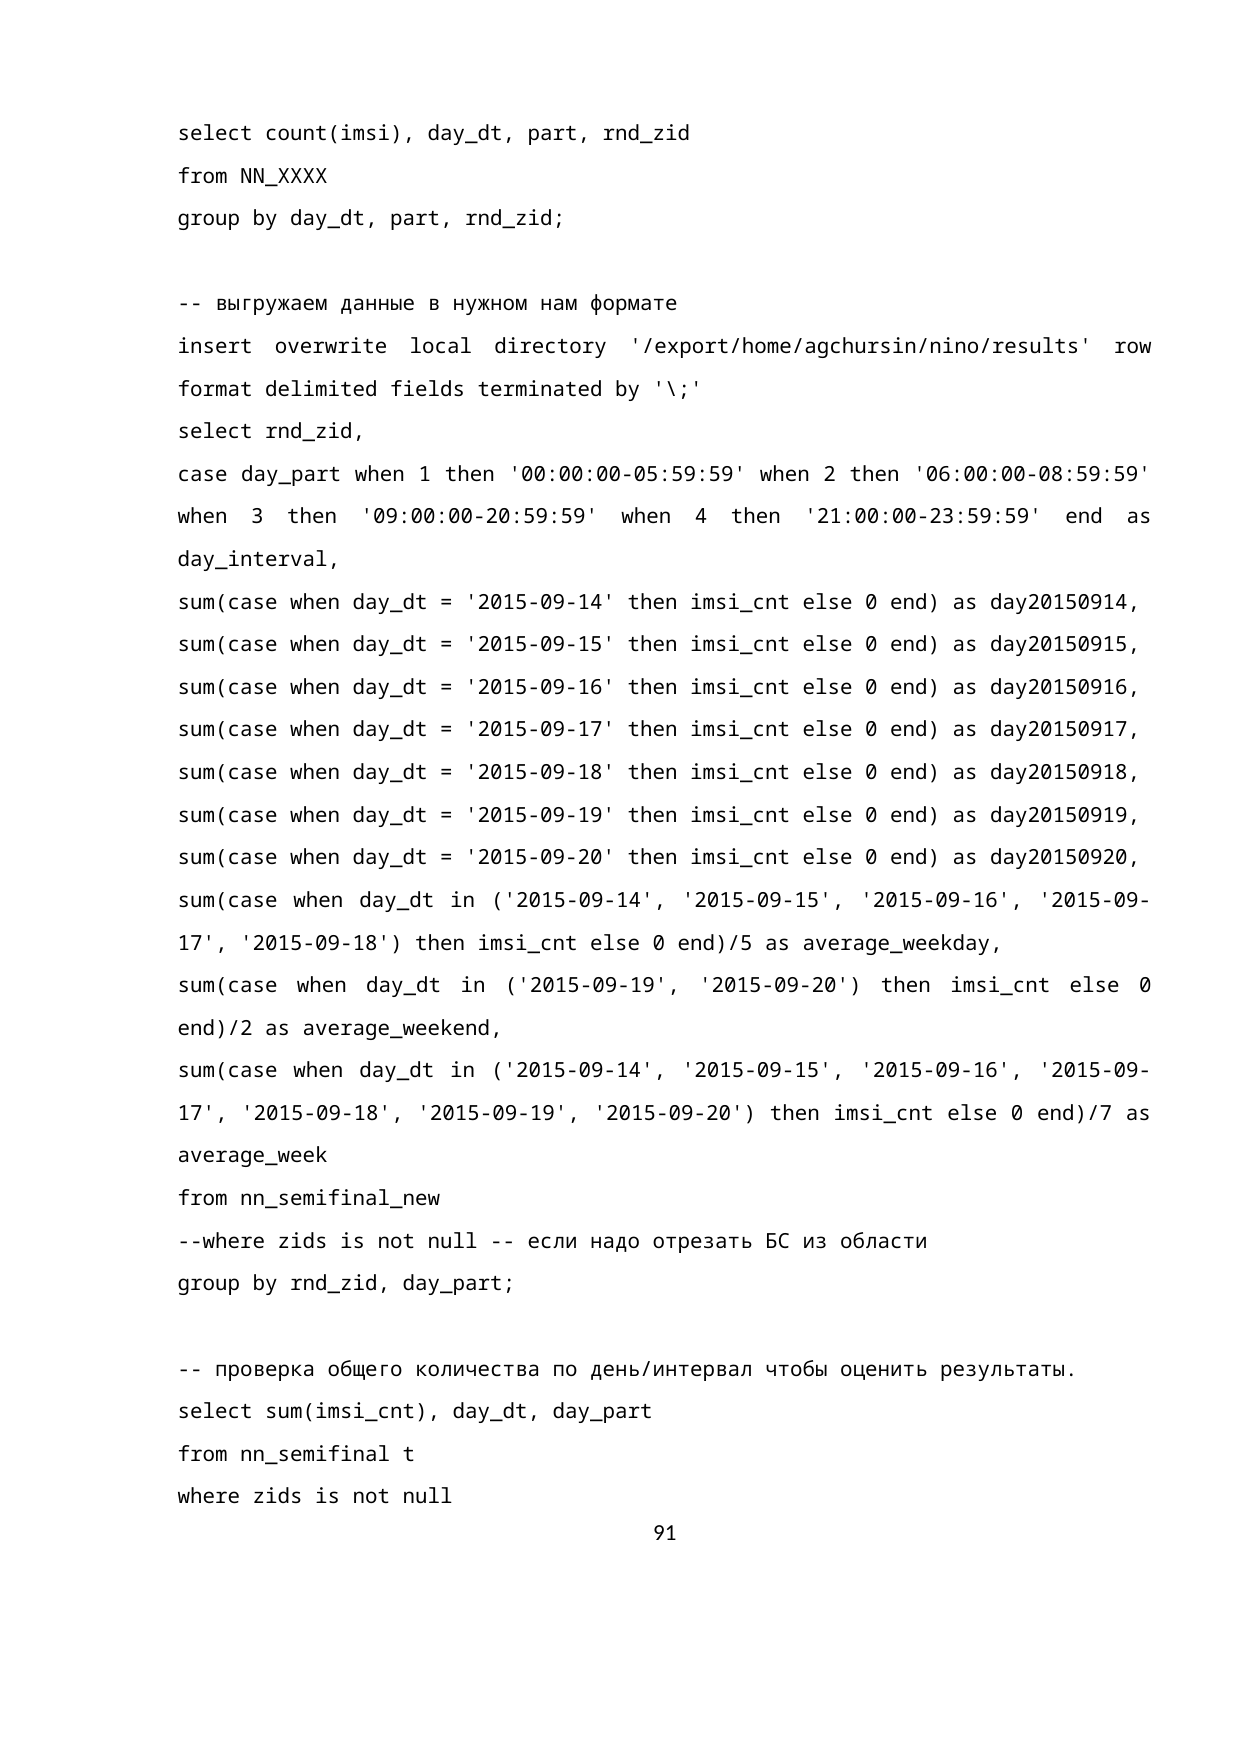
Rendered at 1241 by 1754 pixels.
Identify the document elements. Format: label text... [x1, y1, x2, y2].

text sum(case when day_dt = '2015-09-17' then imsi_cnt else 0 end) as day20150917, [177, 714, 1152, 743]
text -- проверка общего количества по день/интервал чтобы оценить результаты. [177, 1354, 1152, 1382]
text from nn_semifinal t [177, 1439, 1152, 1467]
text insert overwrite local directory '/export/home/agchursin/nino/results' row format delimited fields terminated by '\;' [177, 331, 1152, 402]
text sum(case when day_dt = '2015-09-16' then imsi_cnt else 0 end) as day20150916, [177, 672, 1152, 700]
text select sum(imsi_cnt), day_dt, day_part [177, 1396, 1152, 1425]
text from NN_XXXX [177, 161, 1152, 189]
text case day_part when 1 then '00:00:00-05:59:59' when 2 then '06:00:00-08:59:59' when 3 then '09:00:00-20:59:59' when 4 then '21:00:00-23:59:59' end as day_interval, [177, 459, 1152, 573]
text sum(case when day_dt in ('2015-09-14', '2015-09-15', '2015-09-16', '2015-09-17', '2015-09-18', '2015-09-19', '2015-09-20') then imsi_cnt else 0 end)/7 as average_week [177, 1055, 1152, 1169]
text sum(case when day_dt = '2015-09-14' then imsi_cnt else 0 end) as day20150914, [177, 587, 1152, 615]
text group by day_dt, part, rnd_zid; [177, 203, 1152, 232]
text sum(case when day_dt = '2015-09-20' then imsi_cnt else 0 end) as day20150920, [177, 842, 1152, 871]
text group by rnd_zid, day_part; [177, 1268, 1152, 1297]
text where zids is not null [177, 1481, 1152, 1510]
text from nn_semifinal_new [177, 1183, 1152, 1212]
text sum(case when day_dt = '2015-09-19' then imsi_cnt else 0 end) as day20150919, [177, 800, 1152, 828]
text sum(case when day_dt = '2015-09-15' then imsi_cnt else 0 end) as day20150915, [177, 629, 1152, 658]
text sum(case when day_dt in ('2015-09-14', '2015-09-15', '2015-09-16', '2015-09-17', '2015-09-18') then imsi_cnt else 0 end)/5 as average_weekday, [177, 885, 1152, 956]
text --where zids is not null -- если надо отрезать БС из области [177, 1226, 1152, 1254]
text select rnd_zid, [177, 416, 1152, 445]
text sum(case when day_dt in ('2015-09-19', '2015-09-20') then imsi_cnt else 0 end)/2 as average_weekend, [177, 970, 1152, 1041]
text -- выгружаем данные в нужном нам формате [177, 288, 1152, 317]
text select count(imsi), day_dt, part, rnd_zid [177, 118, 1152, 147]
text sum(case when day_dt = '2015-09-18' then imsi_cnt else 0 end) as day20150918, [177, 757, 1152, 786]
